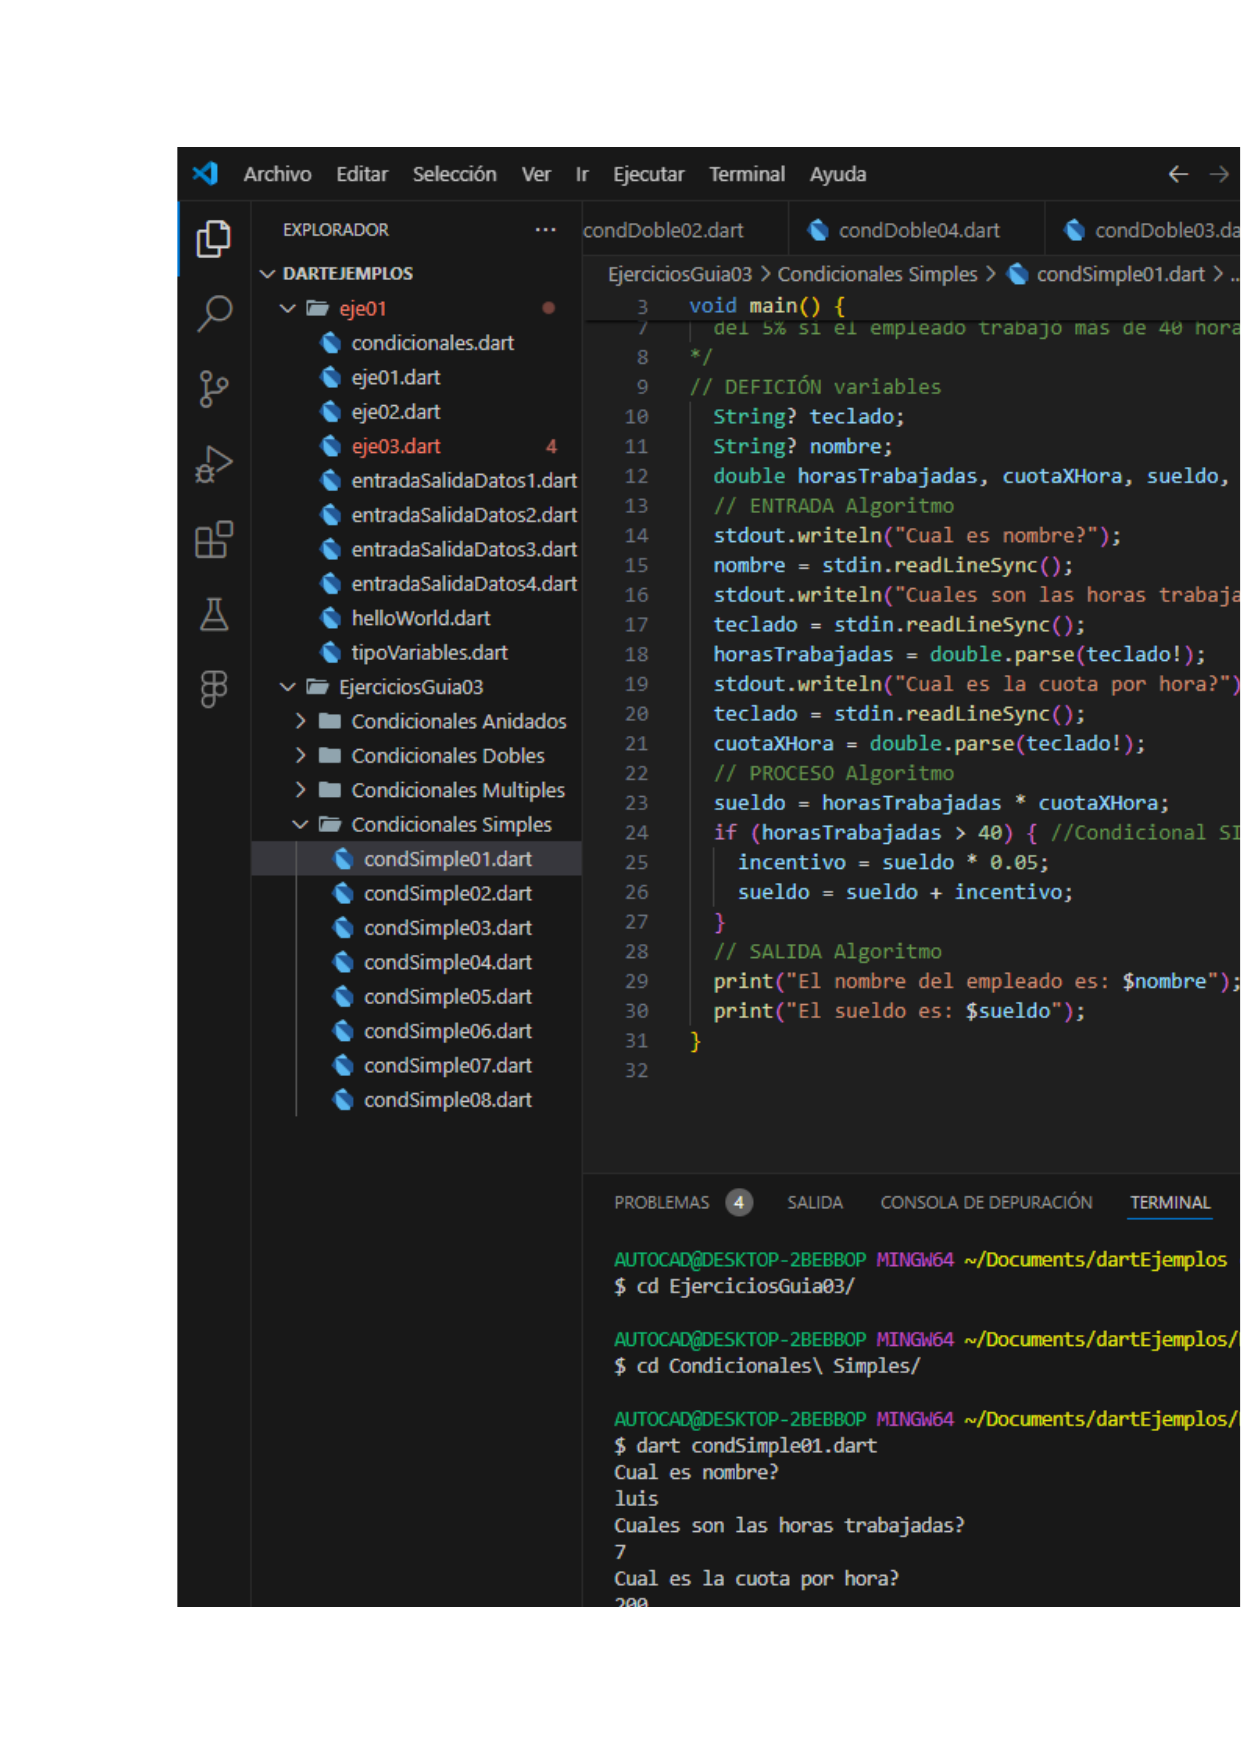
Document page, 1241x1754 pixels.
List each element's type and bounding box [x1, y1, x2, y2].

picture [177, 147, 1241, 1607]
